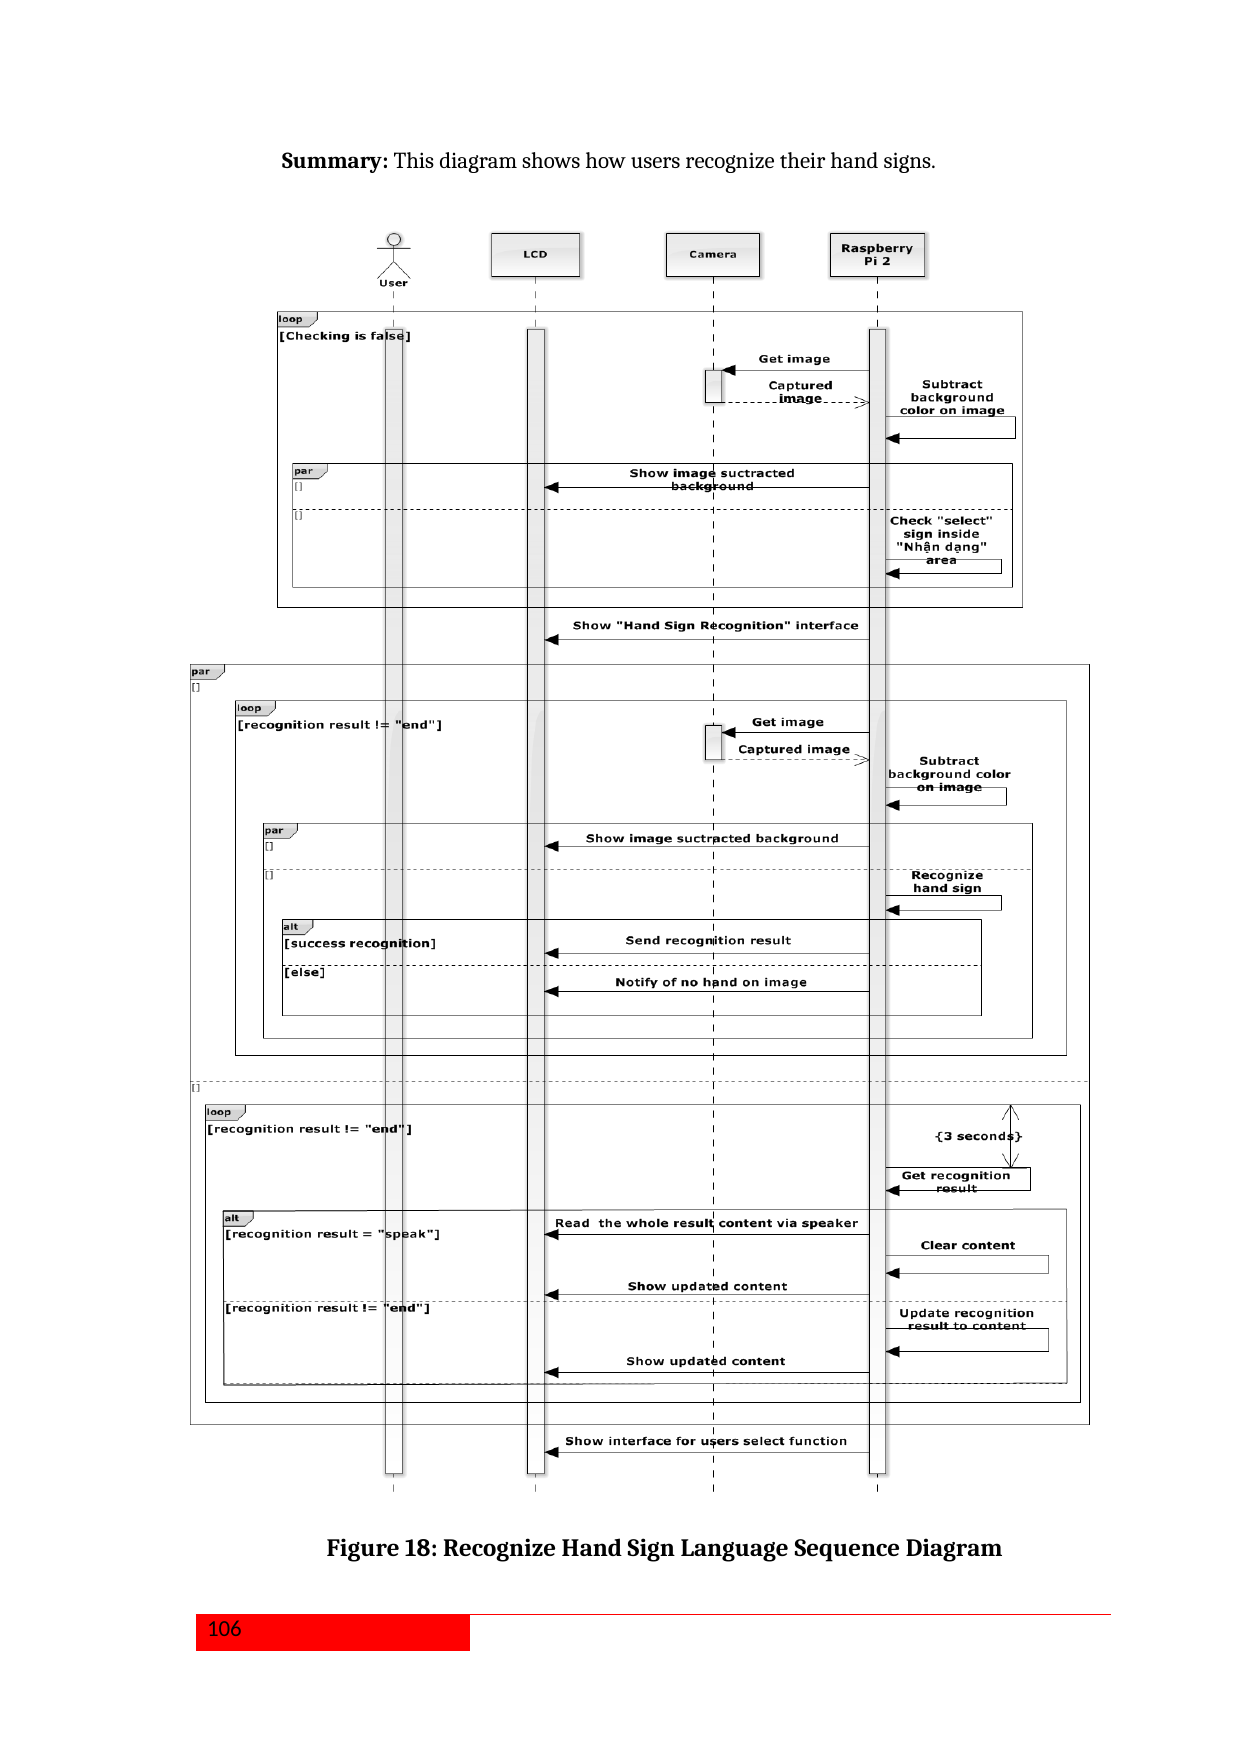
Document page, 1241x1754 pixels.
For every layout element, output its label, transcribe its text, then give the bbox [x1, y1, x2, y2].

picture [177, 223, 1102, 1509]
list Summary: This diagram shows how users recognize their hand signs. [282, 148, 1122, 174]
list Figure 18: Recognize Hand Sign Language Sequence Diagram [207, 1533, 1122, 1562]
